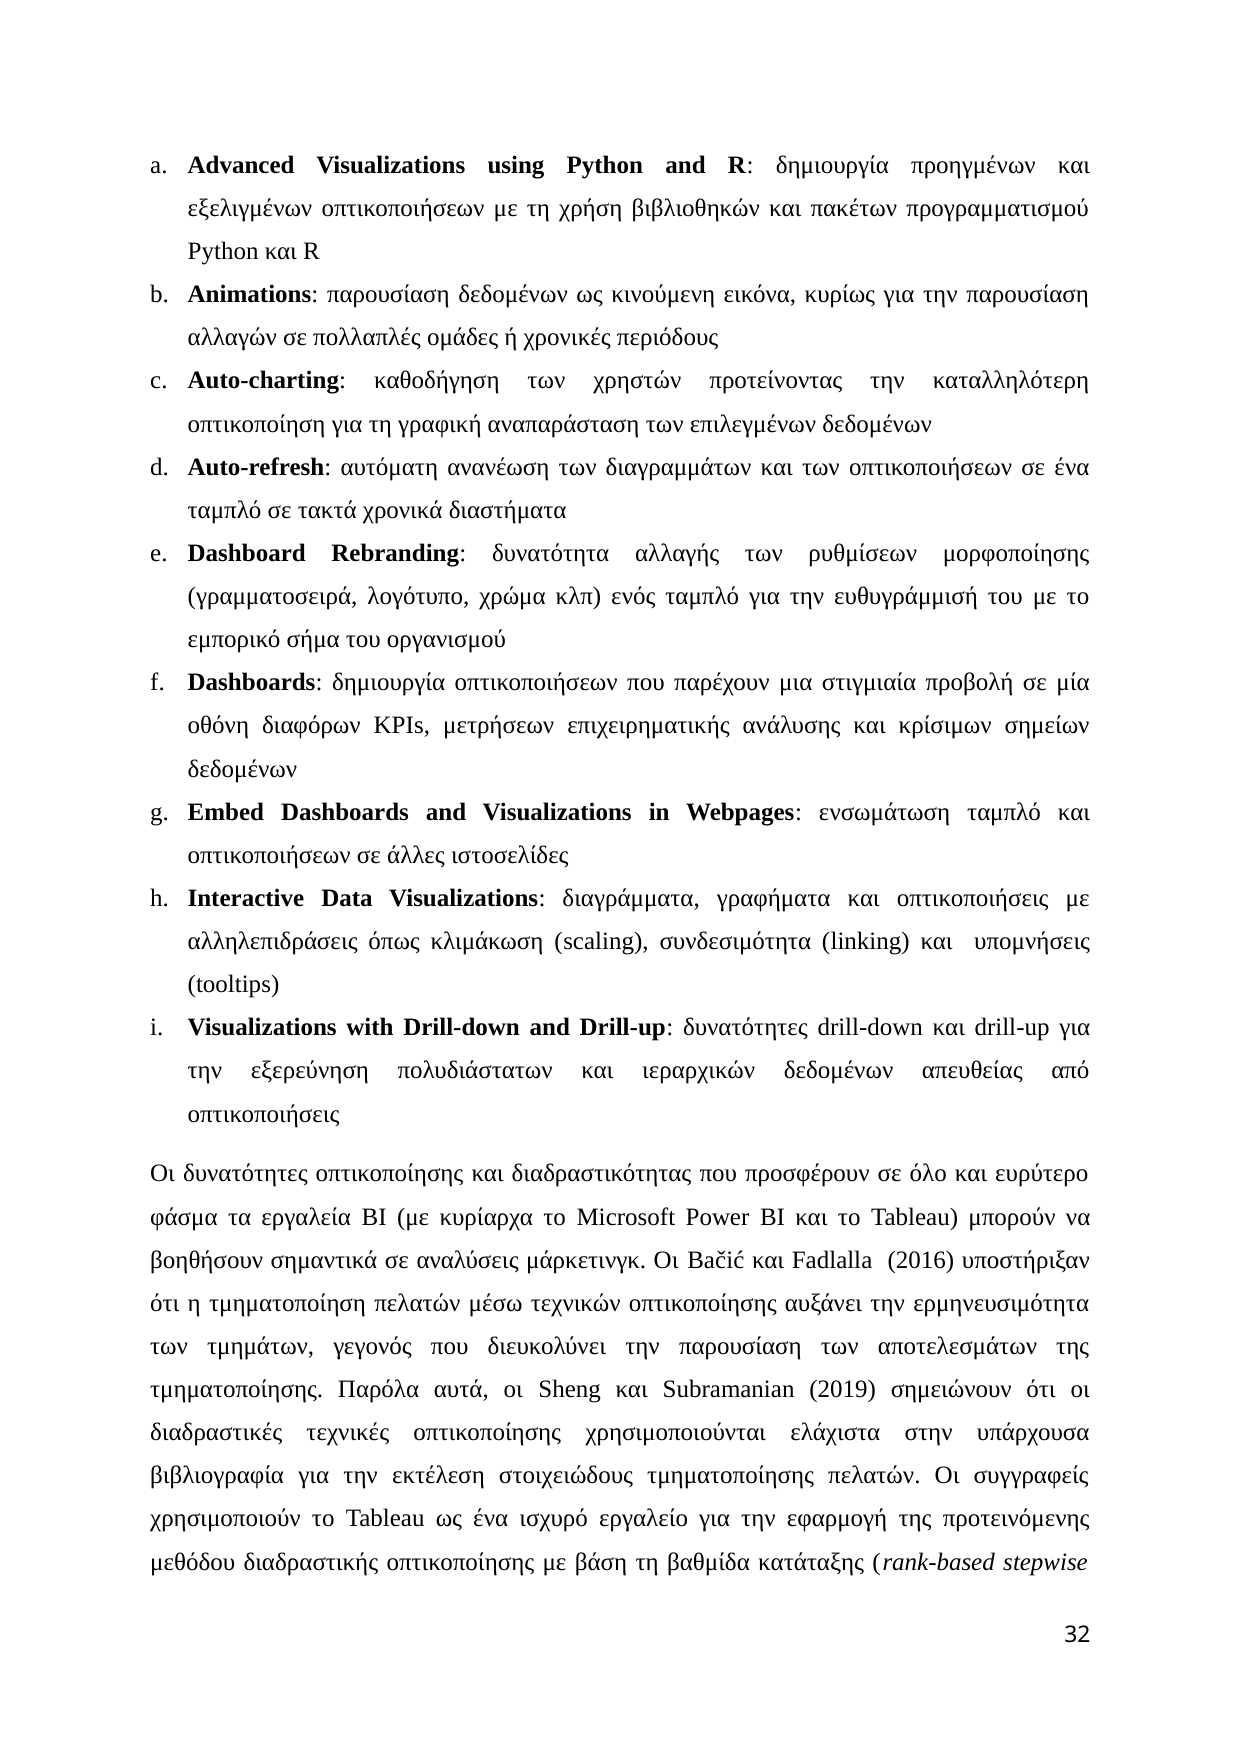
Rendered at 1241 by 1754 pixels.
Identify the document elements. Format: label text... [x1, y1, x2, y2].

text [150, 1158, 1090, 1575]
list Visualizations with Drill-down and Drill-up: δυνατότητες drill-down και drill-up για την εξερεύνηση πολυδιάστατων και ιεραρχικών δεδομένων απευθείας από οπτικοποιήσεις [150, 1012, 1090, 1127]
list Dashboard Rebranding: δυνατότητα αλλαγής των ρυθμίσεων μορφοποίησης (γραμματοσειρά, λογότυπο, χρώμα κλπ) ενός ταμπλό για την ευθυγράμμισή του με το εμπορικό σήμα του οργανισμού [150, 538, 1090, 653]
list Animations: παρουσίαση δεδομένων ως κινούμενη εικόνα, κυρίως για την παρουσίαση αλλαγών σε πολλαπλές ομάδες ή χρονικές περιόδους [150, 279, 1090, 351]
list Auto-refresh: αυτόματη ανανέωση των διαγραμμάτων και των οπτικοποιήσεων σε ένα ταμπλό σε τακτά χρονικά διαστήματα [150, 452, 1090, 524]
list Advanced Visualizations using Python and R: δημιουργία προηγμένων και εξελιγμένων οπτικοποιήσεων με τη χρήση βιβλιοθηκών και πακέτων προγραμματισμού Python και R [150, 150, 1090, 265]
list Interactive Data Visualizations: διαγράμματα, γραφήματα και οπτικοποιήσεις με αλληλεπιδράσεις όπως κλιμάκωση (scaling), συνδεσιμότητα (linking) και υπομνήσεις (tooltips) [150, 883, 1090, 998]
list Embed Dashboards and Visualizations in Webpages: ενσωμάτωση ταμπλό και οπτικοποιήσεων σε άλλες ιστοσελίδες [150, 797, 1090, 869]
list Dashboards: δημιουργία οπτικοποιήσεων που παρέχουν μια στιγμιαία προβολή σε μία οθόνη διαφόρων KPIs, μετρήσεων επιχειρηματικής ανάλυσης και κρίσιμων σημείων δεδομένων [150, 667, 1090, 782]
list Auto-charting: καθοδήγηση των χρηστών προτείνοντας την καταλληλότερη οπτικοποίηση για τη γραφική αναπαράσταση των επιλεγμένων δεδομένων [150, 366, 1090, 437]
